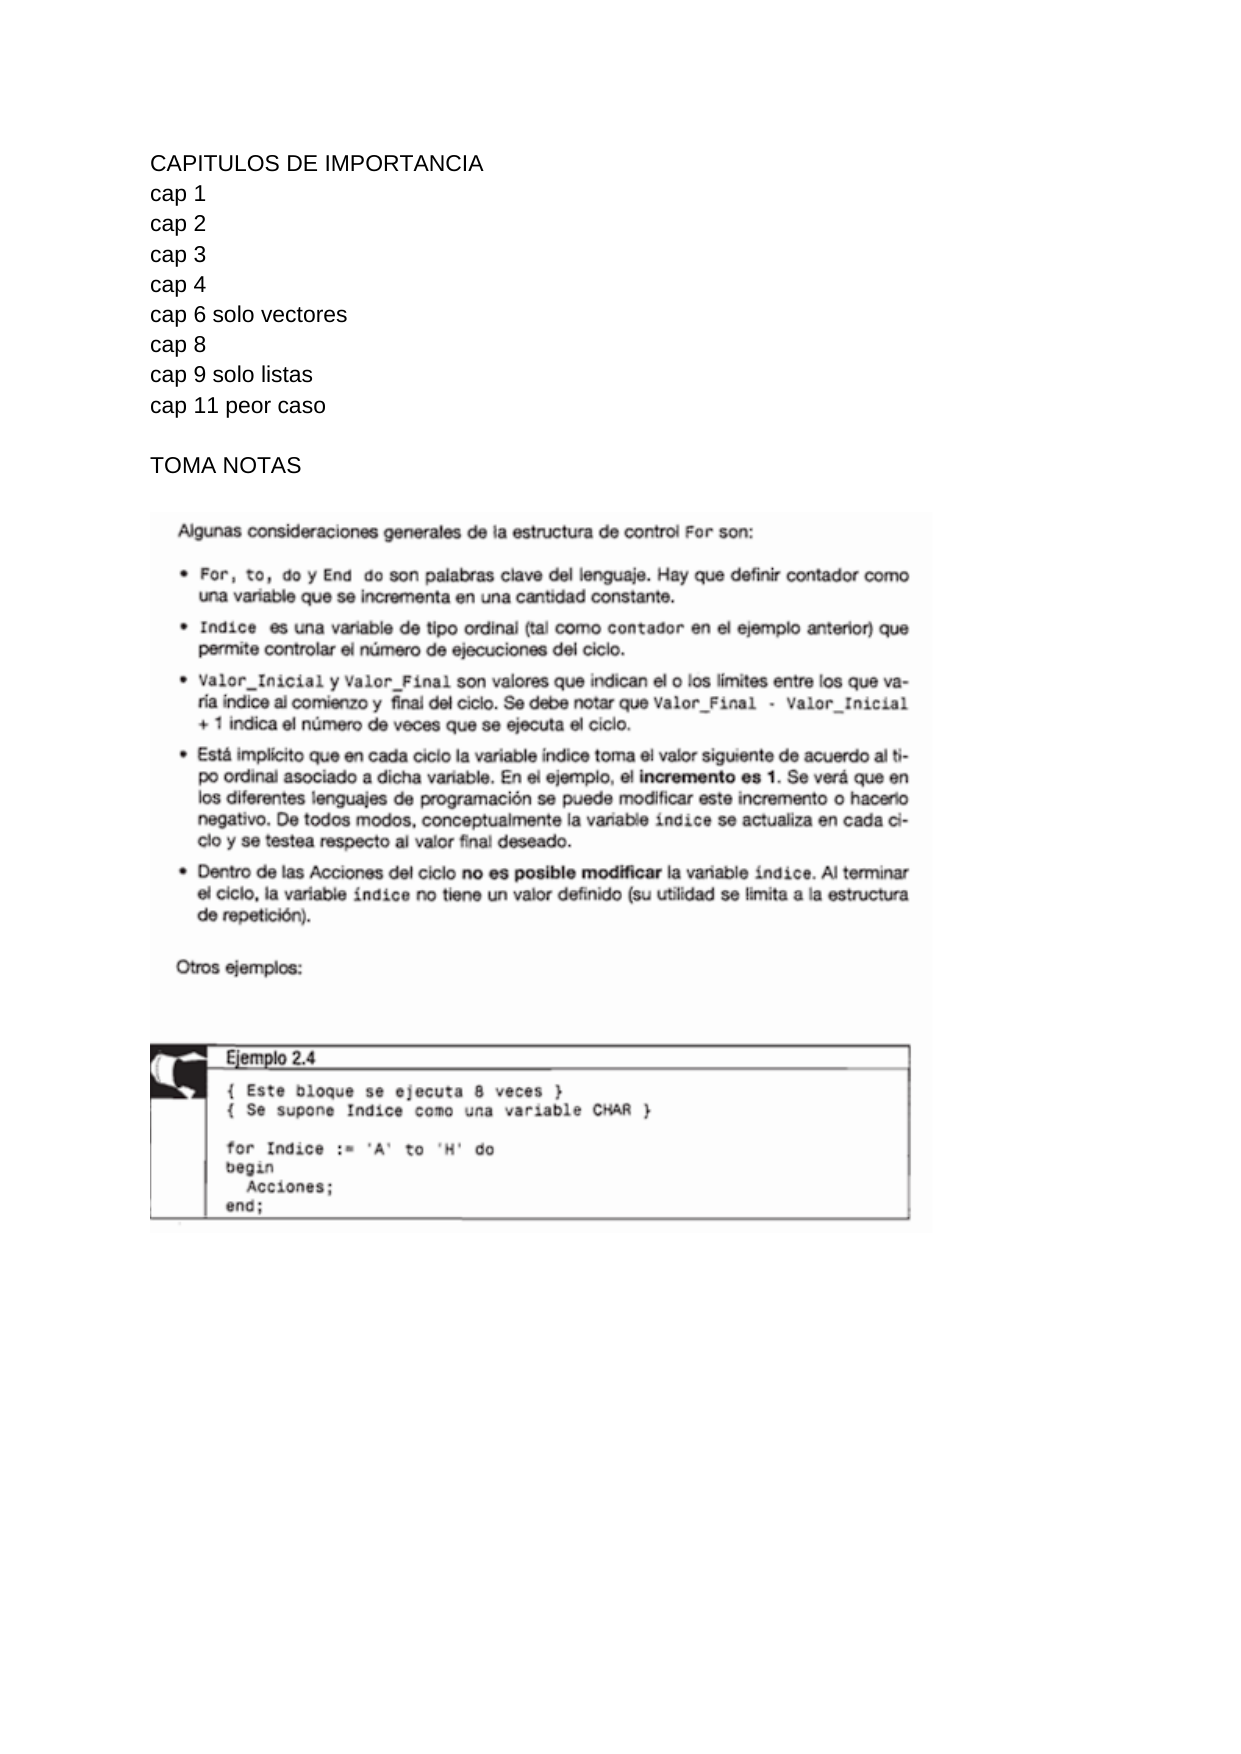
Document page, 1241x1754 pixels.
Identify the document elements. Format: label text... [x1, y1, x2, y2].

text cap 1 [150, 180, 1090, 207]
text cap 6 solo vectores [150, 301, 1090, 327]
text cap 11 peor caso [150, 392, 1090, 418]
picture [150, 512, 933, 1233]
text TOMA NOTAS [150, 452, 1090, 478]
text cap 2 [150, 210, 1090, 237]
text CAPITULOS DE IMPORTANCIA [150, 150, 1090, 176]
text cap 8 [150, 331, 1090, 358]
text cap 4 [150, 271, 1090, 297]
text cap 3 [150, 241, 1090, 267]
text cap 9 solo listas [150, 361, 1090, 388]
